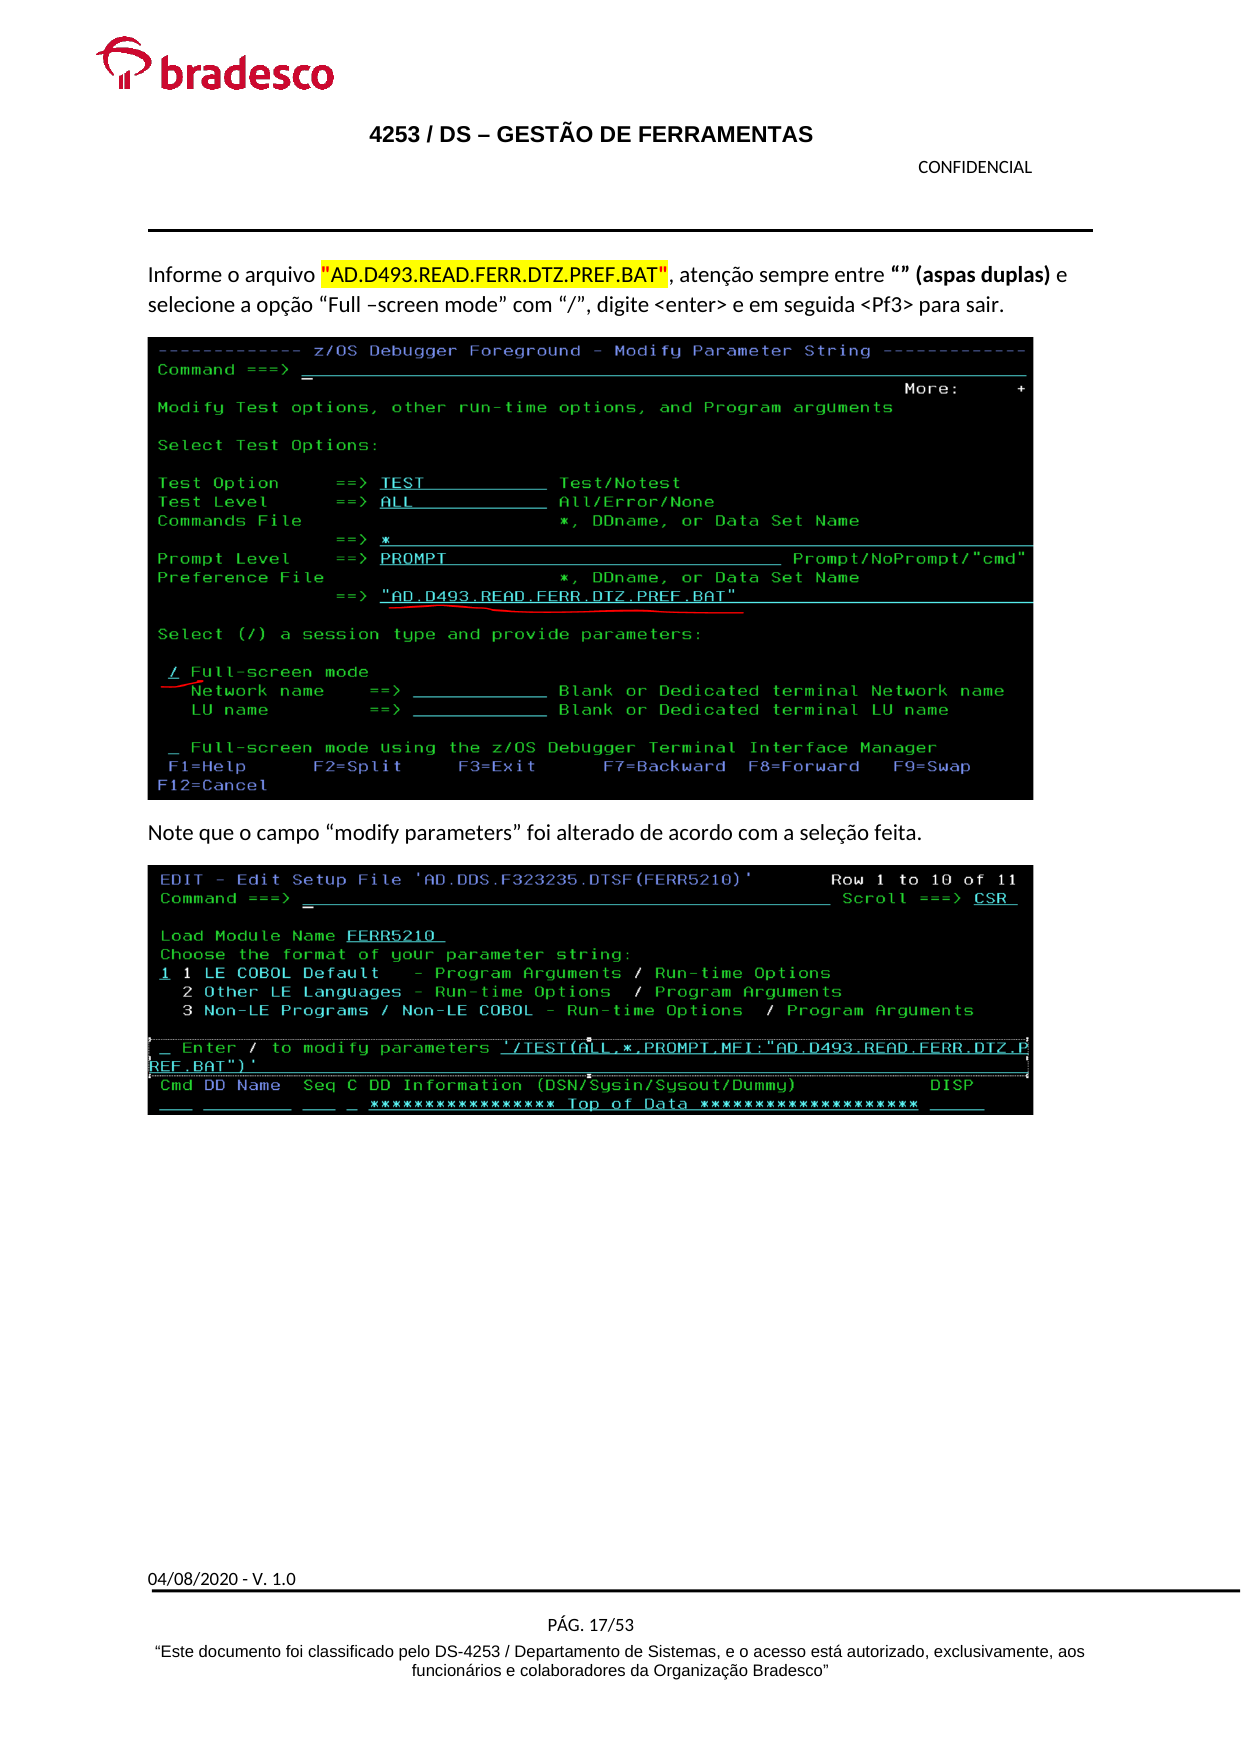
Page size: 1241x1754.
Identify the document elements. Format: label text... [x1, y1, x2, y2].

text Informe o arquivo "AD.D493.READ.FERR.DTZ.PREF.BAT", atenção sempre entre “” (aspas duplas) e selecione a opção “Full –screen mode” com “/”, digite <enter> e em seguida <Pf3> para sair. [148, 260, 1093, 318]
text Note que o campo “modify parameters” foi alterado de acordo com a seleção feita. [148, 818, 1093, 846]
picture [78, 18, 351, 107]
picture [147, 865, 1034, 1115]
picture [147, 337, 1034, 800]
